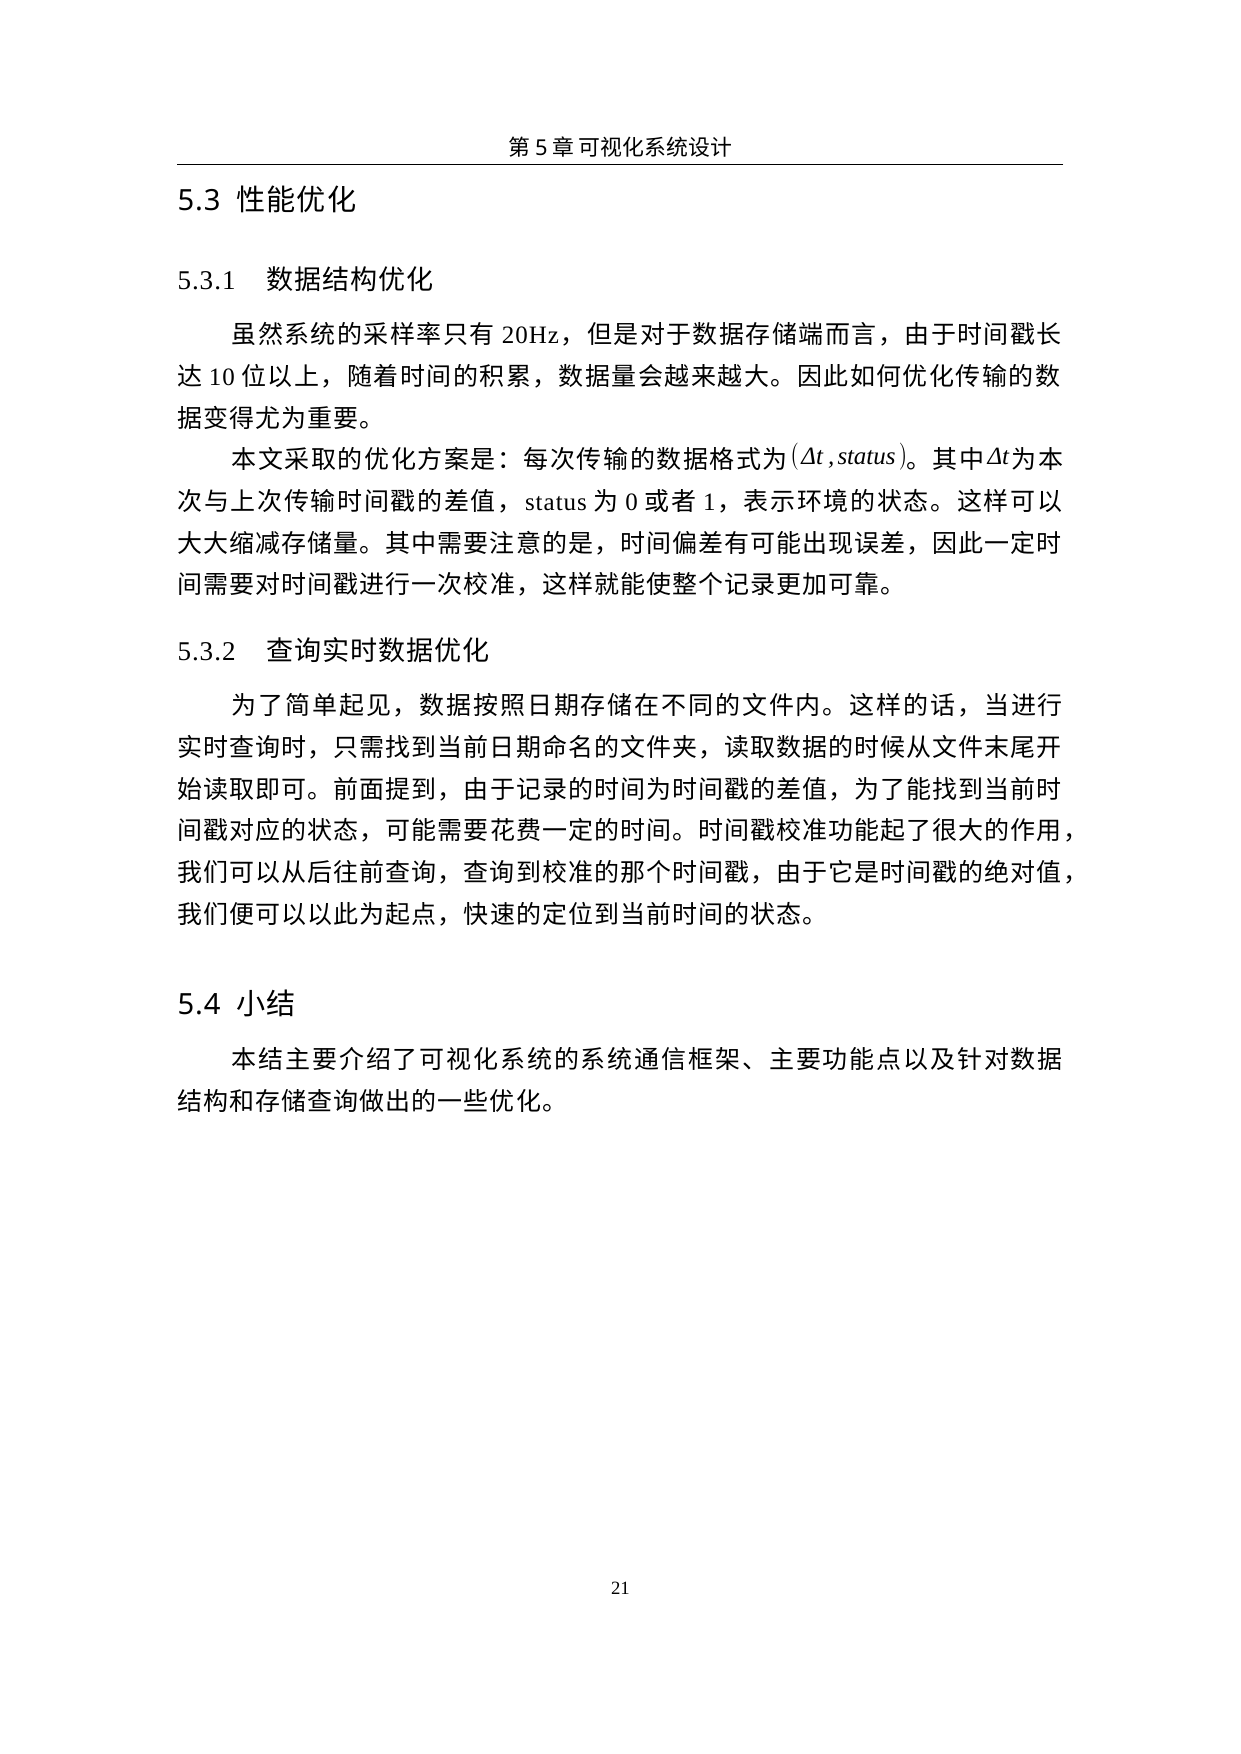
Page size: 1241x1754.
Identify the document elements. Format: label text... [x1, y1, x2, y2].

text 小结 [177, 981, 1063, 1023]
text 性能优化 [177, 177, 1063, 219]
text 本文采取的优化方案是：每次传输的数据格式为。其中为本次与上次传输时间戳的差值，status为0或者1，表示环境的状态。这样可以大大缩减存储量。其中需要注意的是，时间偏差有可能出现误差，因此一定时间需要对时间戳进行一次校准，这样就能使整个记录更加可靠。 [177, 436, 1063, 602]
text 数据结构优化 [177, 256, 1063, 298]
text 查询实时数据优化 [177, 627, 1063, 669]
text 本结主要介绍了可视化系统的系统通信框架、主要功能点以及针对数据结构和存储查询做出的一些优化。 [177, 1036, 1063, 1119]
text 虽然系统的采样率只有20Hz，但是对于数据存储端而言，由于时间戳长达10位以上，随着时间的积累，数据量会越来越大。因此如何优化传输的数据变得尤为重要。 [177, 311, 1063, 436]
text 为了简单起见，数据按照日期存储在不同的文件内。这样的话，当进行实时查询时，只需找到当前日期命名的文件夹，读取数据的时候从文件末尾开始读取即可。前面提到，由于记录的时间为时间戳的差值，为了能找到当前时间戳对应的状态，可能需要花费一定的时间。时间戳校准功能起了很大的作用，我们可以从后往前查询，查询到校准的那个时间戳，由于它是时间戳的绝对值，我们便可以以此为起点，快速的定位到当前时间的状态。 [177, 681, 1063, 931]
